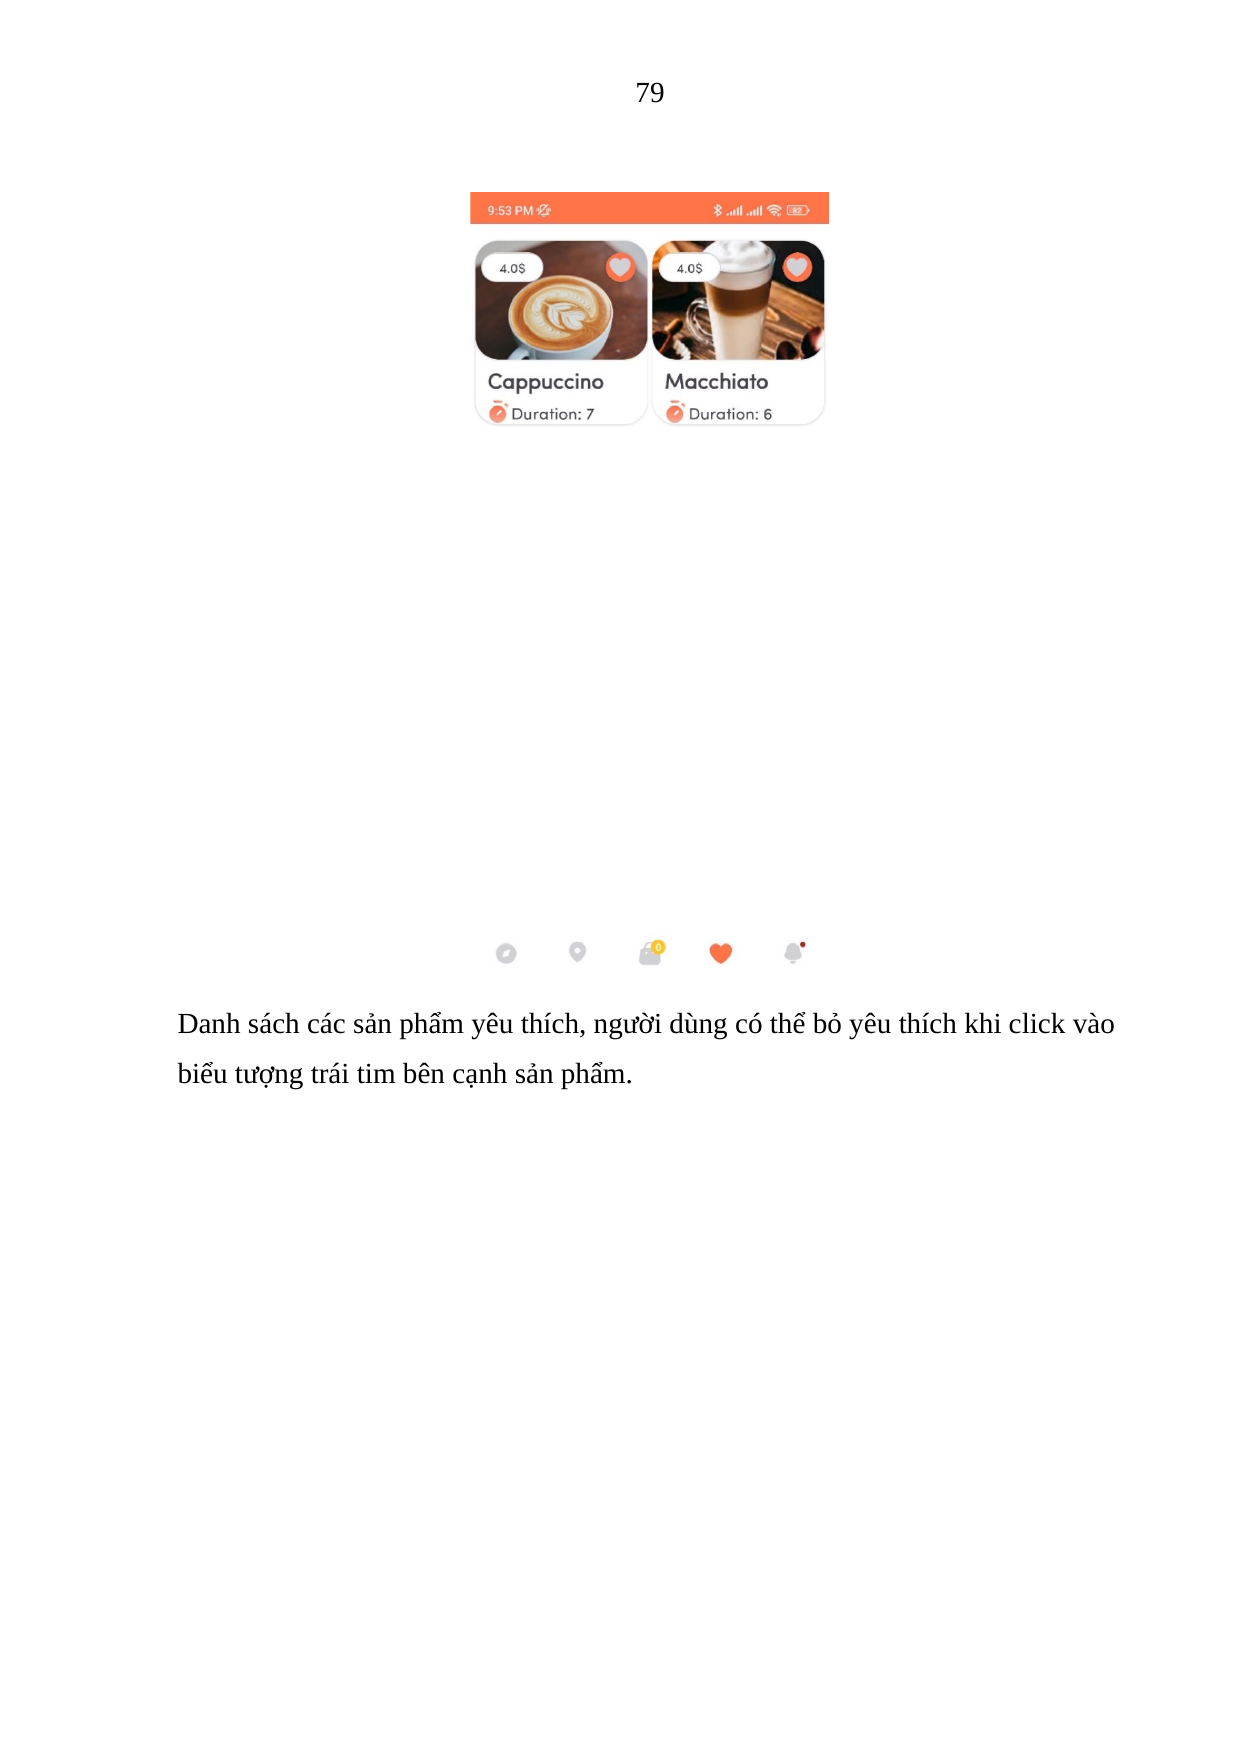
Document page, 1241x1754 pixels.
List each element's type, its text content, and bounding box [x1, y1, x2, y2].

picture [470, 192, 829, 990]
text Danh sách các sản phẩm yêu thích, người dùng có thể bỏ yêu thích khi click vào biểu tượng trái tim bên cạnh sản phẩm. [177, 1006, 1122, 1090]
